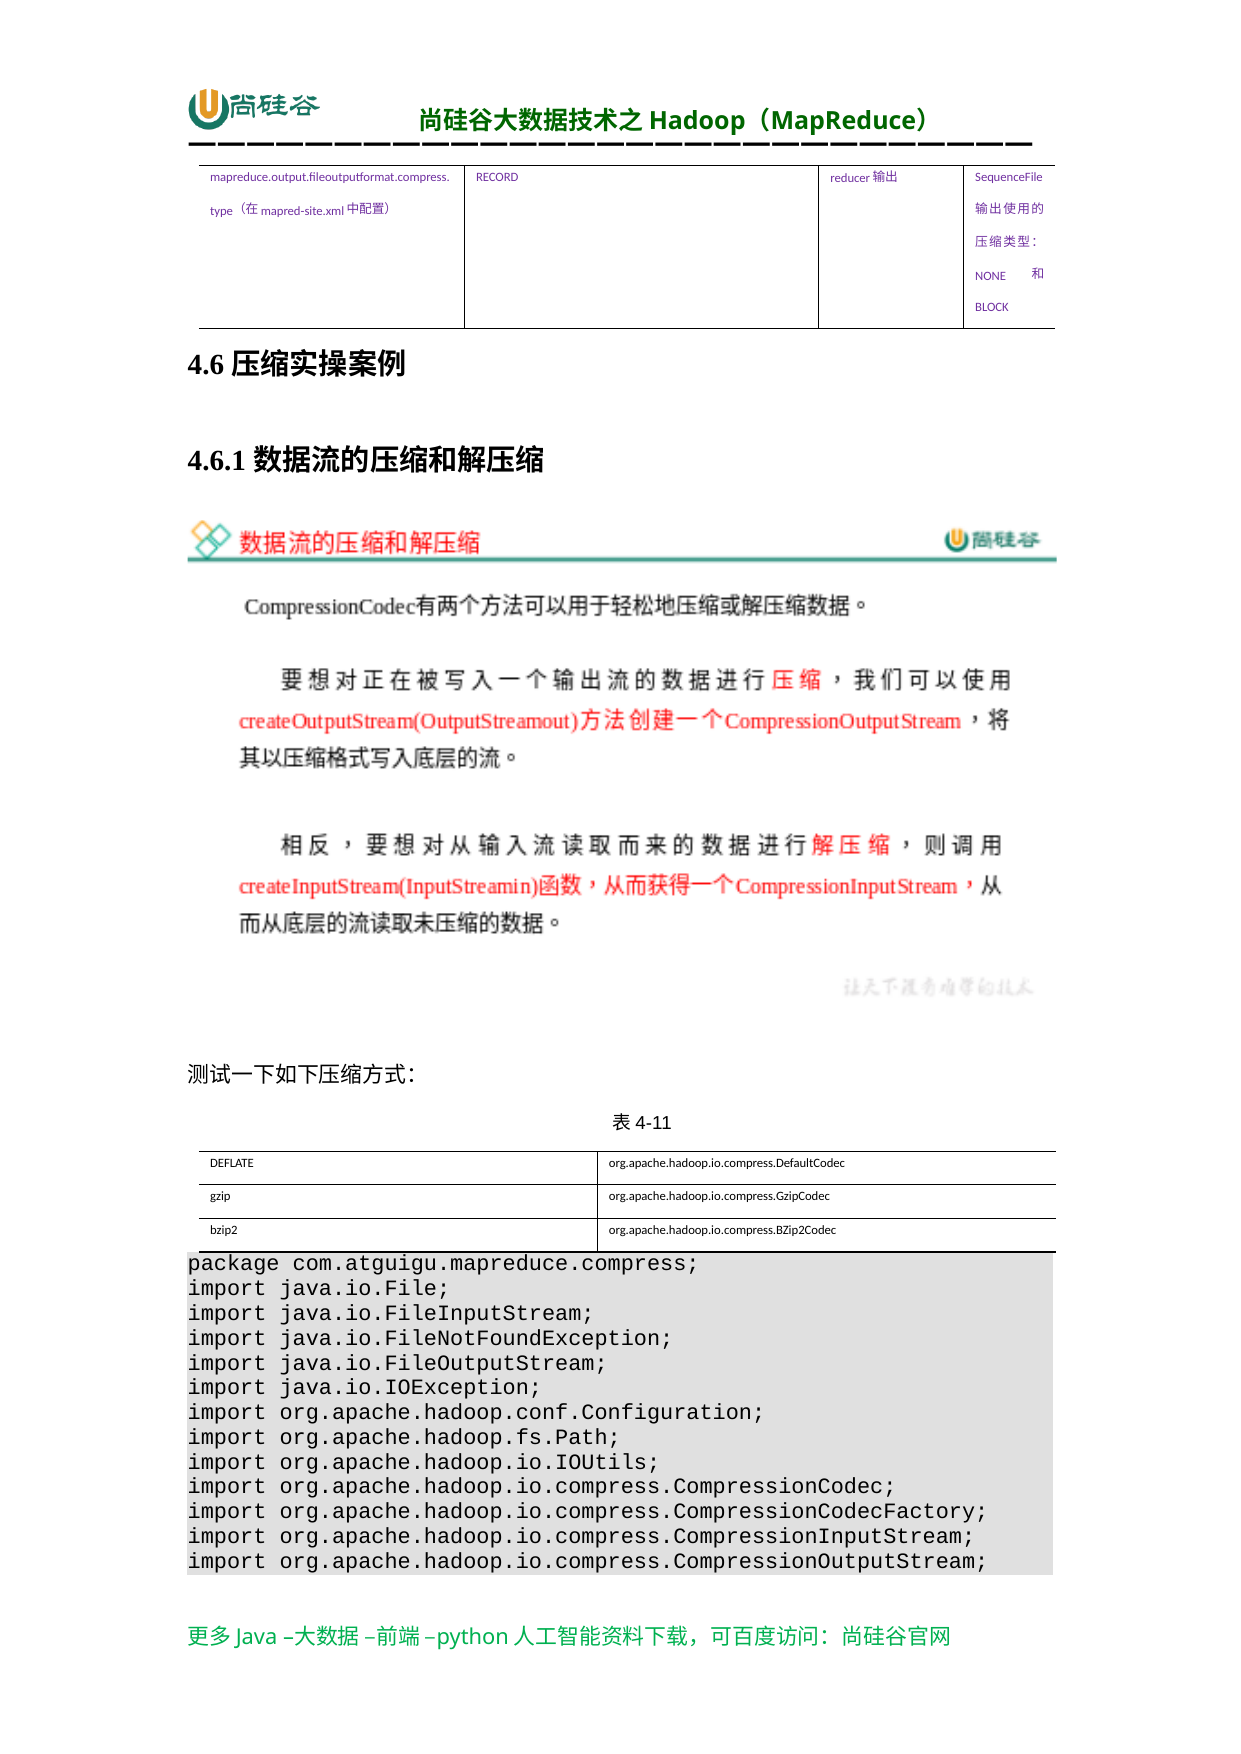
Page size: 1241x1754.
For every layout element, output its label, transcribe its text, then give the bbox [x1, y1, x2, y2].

table_cell org.apache.hadoop.io.compress.BZip2Codec [598, 1219, 1056, 1251]
text import org.apache.hadoop.conf.Configuration; [187, 1401, 1053, 1426]
text import java.io.FileOutputStream; [187, 1352, 1053, 1376]
table_cell org.apache.hadoop.io.compress.GzipCodec [598, 1185, 1056, 1218]
table_cell reducer输出 [819, 166, 963, 328]
text import org.apache.hadoop.io.IOUtils; [187, 1451, 1053, 1476]
subtitle 4.6.1 数据流的压缩和解压缩 [187, 425, 1053, 490]
text import org.apache.hadoop.io.compress.CompressionCodec; [187, 1476, 1053, 1500]
text package com.atguigu.mapreduce.compress; [187, 1252, 1053, 1277]
picture [187, 88, 320, 130]
text import org.apache.hadoop.fs.Path; [187, 1426, 1053, 1451]
table_cell mapreduce.output.fileoutputformat.compress.type（在mapred-site.xml中配置） [199, 166, 464, 328]
table_cell gzip [199, 1185, 597, 1218]
text 测试一下如下压缩方式： [187, 1010, 1053, 1089]
text import org.apache.hadoop.io.compress.CompressionInputStream; [187, 1525, 1053, 1550]
text import java.io.IOException; [187, 1376, 1053, 1401]
table_cell SequenceFile输出使用的压缩类型：NONE和BLOCK [964, 166, 1055, 328]
text import java.io.FileInputStream; [187, 1302, 1053, 1327]
table_header DEFLATE [199, 1152, 597, 1184]
text 表4-11 [187, 1105, 1053, 1137]
text import org.apache.hadoop.io.compress.CompressionOutputStream; [187, 1550, 1053, 1575]
subtitle 4.6 压缩实操案例 [187, 329, 1053, 394]
table_header org.apache.hadoop.io.compress.DefaultCodec [598, 1152, 1056, 1184]
text import org.apache.hadoop.io.compress.CompressionCodecFactory; [187, 1500, 1053, 1525]
table_cell RECORD [465, 166, 818, 328]
text import java.io.FileNotFoundException; [187, 1327, 1053, 1352]
text import java.io.File; [187, 1277, 1053, 1302]
table_cell bzip2 [199, 1219, 597, 1251]
